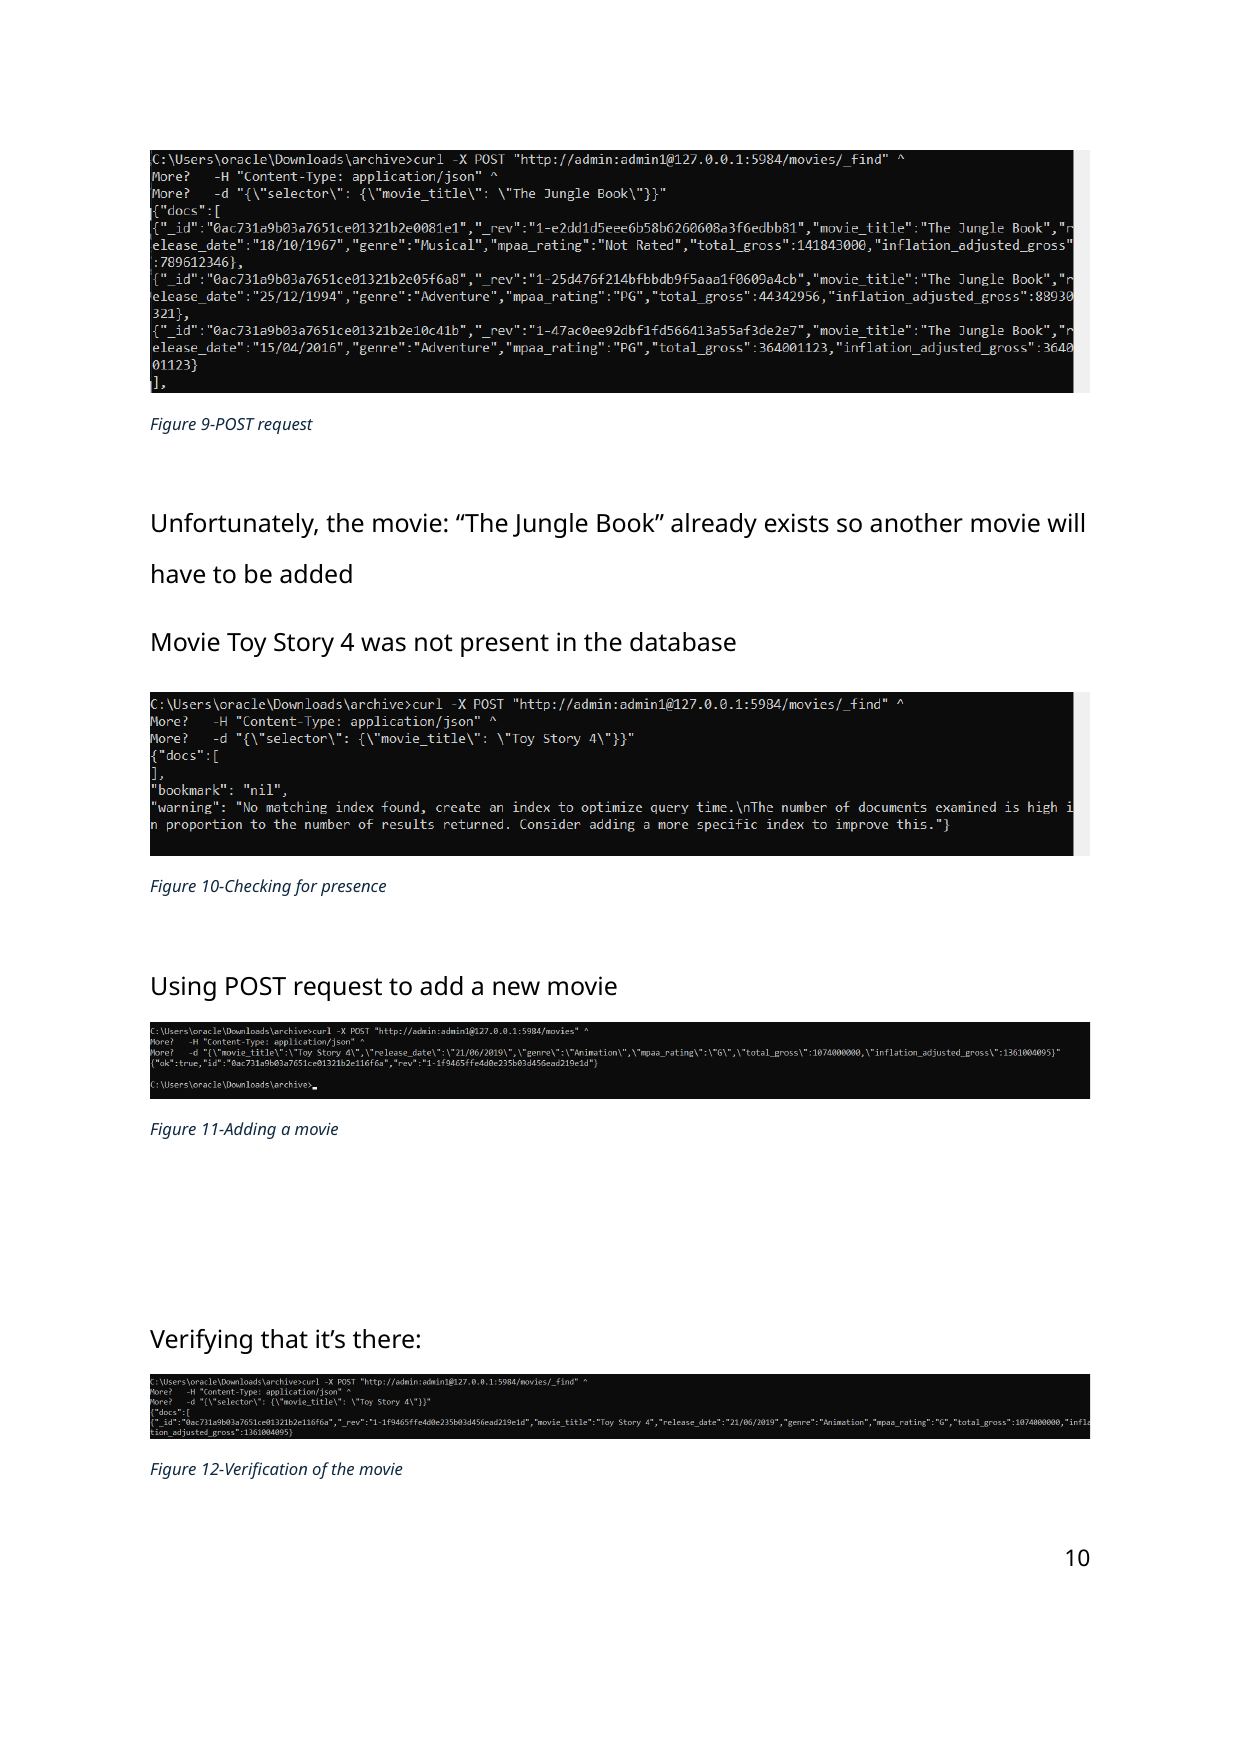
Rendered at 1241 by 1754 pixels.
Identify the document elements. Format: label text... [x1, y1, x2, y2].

picture [150, 692, 1091, 856]
text Unfortunately, the movie: “The Jungle Book” already exists so another movie will have to be added [150, 506, 1090, 591]
text Verifying that it’s there: [150, 1321, 1090, 1355]
picture [150, 1022, 1091, 1099]
text Figure 9-POST request [150, 412, 1090, 435]
text Movie Toy Story 4 was not present in the database [150, 625, 1090, 659]
picture [150, 150, 1091, 393]
text Figure 12-Verification of the movie [150, 1457, 1090, 1480]
text Figure 10-Checking for presence [150, 875, 1090, 897]
text Using POST request to add a new movie [150, 969, 1090, 1003]
picture [150, 1374, 1091, 1439]
text Figure 11-Adding a movie [150, 1117, 1090, 1140]
